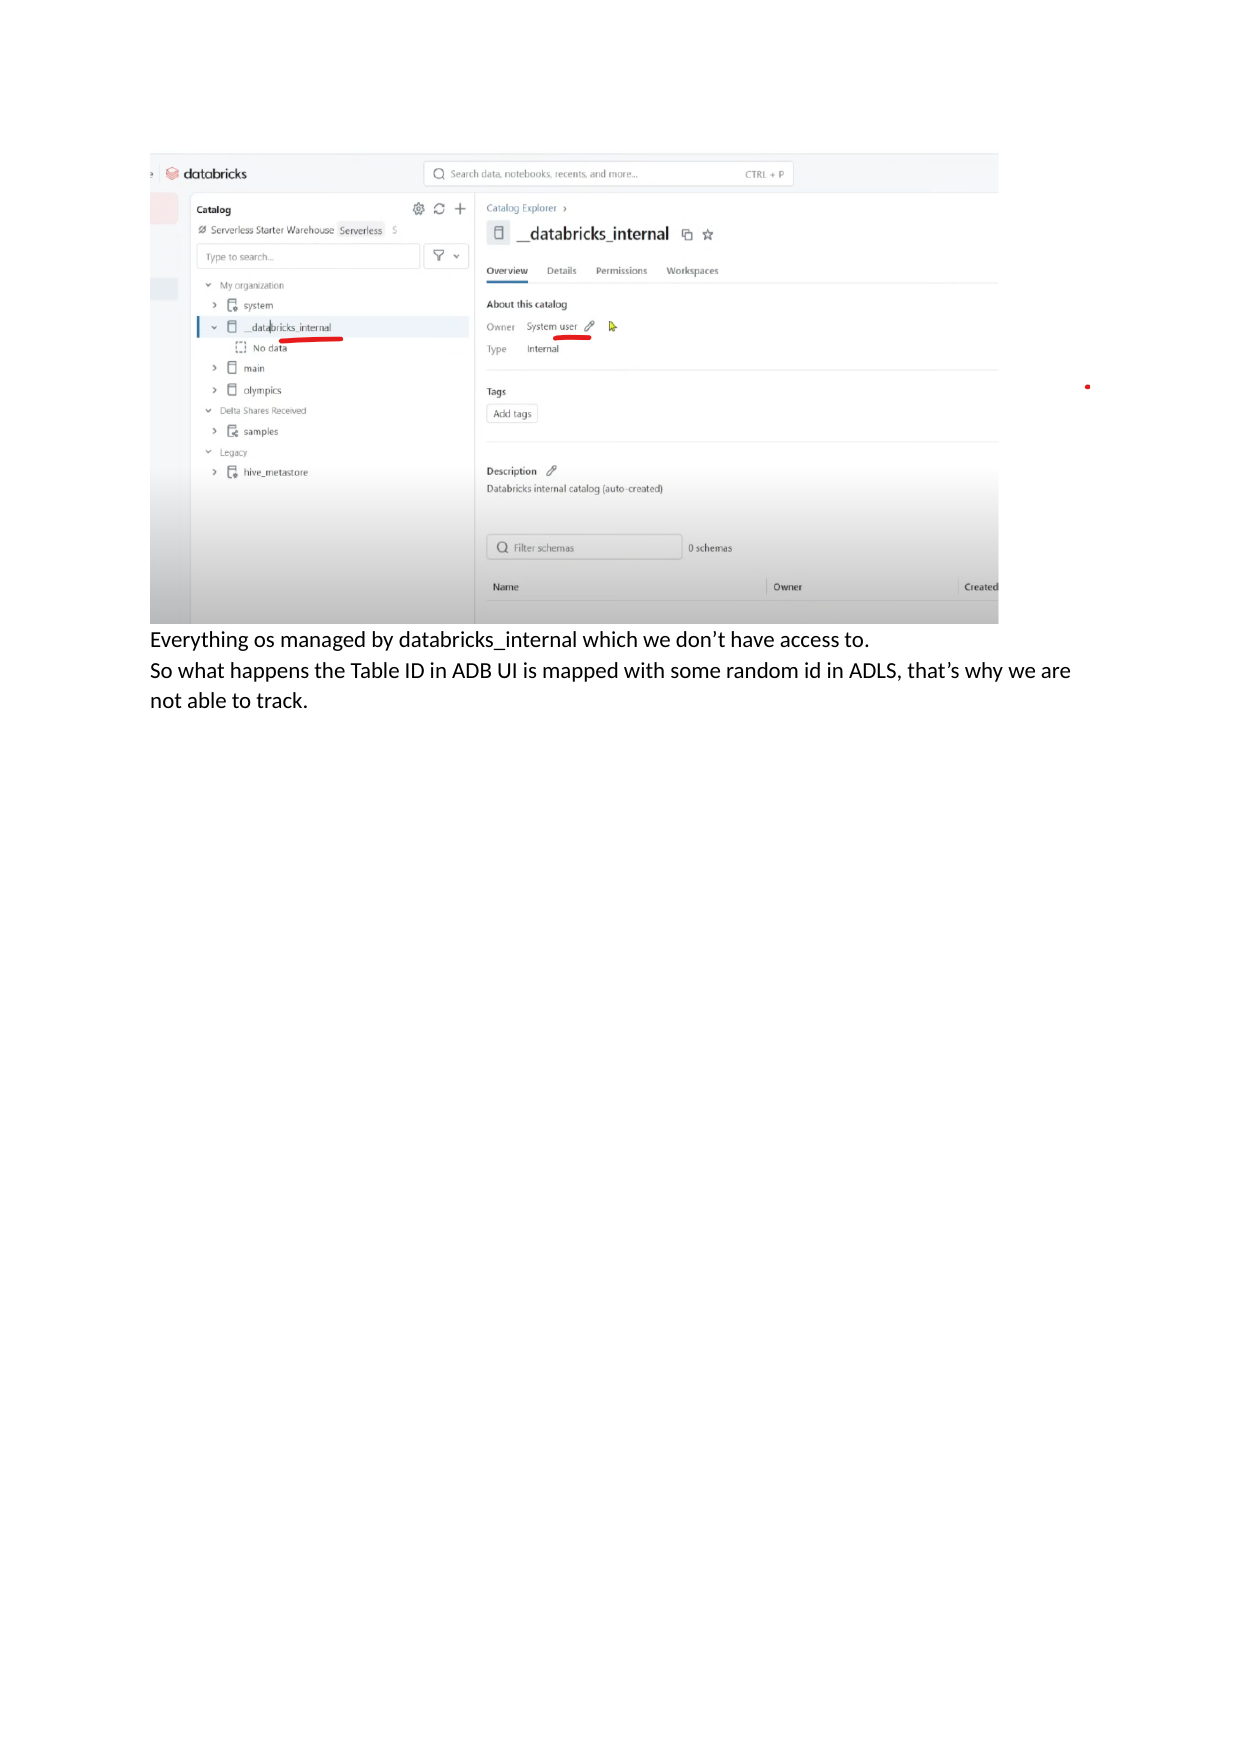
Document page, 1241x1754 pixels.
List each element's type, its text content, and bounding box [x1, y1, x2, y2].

picture [150, 150, 1091, 624]
text GOLD Just tell DLT what to do, it will do How to do i.e. will take care of everything CDC/Apply Changes in DLT Create a pipeline Run the DLT These are all Delta Live Tables, No data is found for that table Everything os managed by databricks_internal which we don’t have access to. So what happens the Table ID in ADB UI is mapped with some random id in ADLS, that’s why we are not able to track. [150, 624, 1090, 774]
